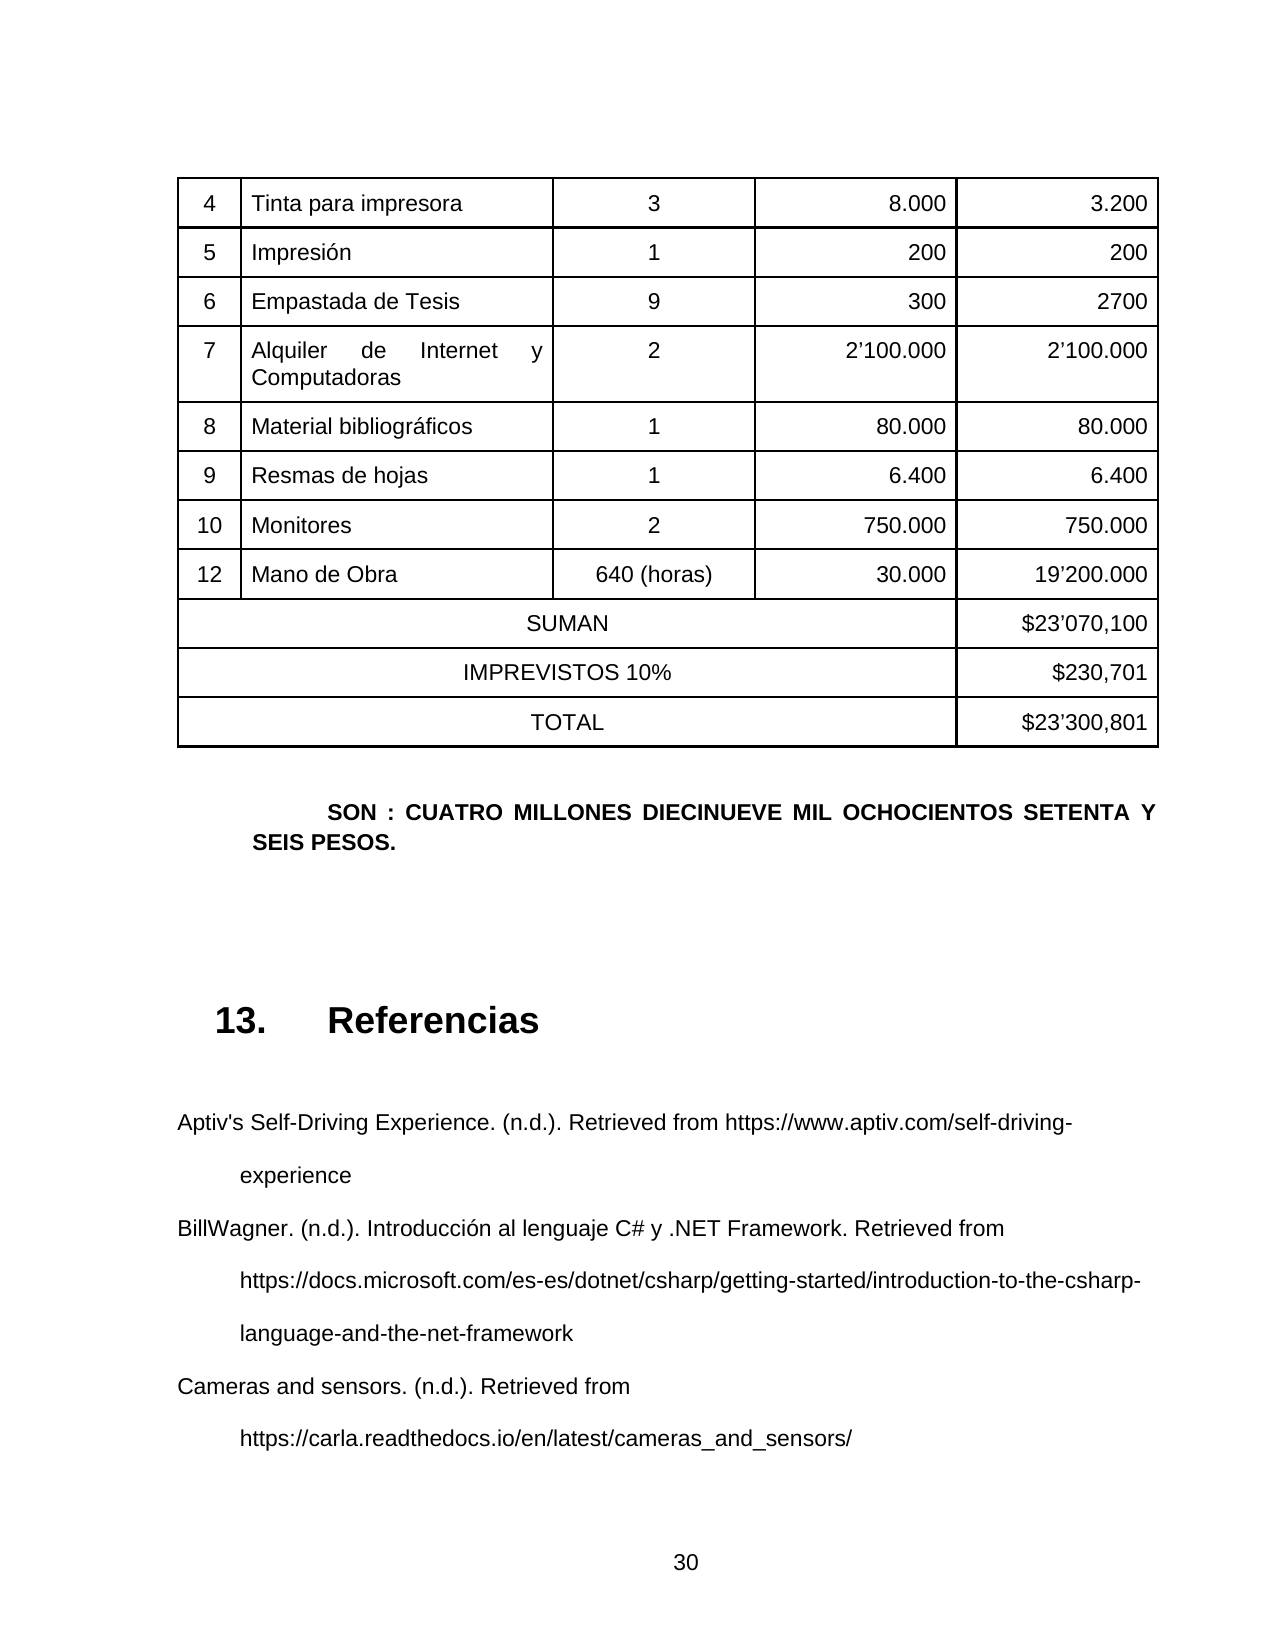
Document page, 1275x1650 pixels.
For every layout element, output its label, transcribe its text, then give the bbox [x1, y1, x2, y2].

table_cell 1 [554, 229, 754, 276]
table_cell 1 [554, 452, 754, 499]
table_cell 750.000 [756, 501, 955, 548]
table_cell 200 [756, 229, 955, 276]
table_cell 300 [756, 278, 955, 325]
table_cell 8.000 [756, 179, 955, 226]
table_cell 80.000 [756, 403, 955, 450]
text Aptiv's Self-Driving Experience. (n.d.). Retrieved from https://www.aptiv.com/self-driving-experience [177, 1109, 1157, 1188]
table_cell 30.000 [756, 550, 955, 598]
table_cell Material bibliográficos [242, 403, 552, 450]
table_cell 2 [554, 501, 754, 548]
table_cell 80.000 [958, 403, 1157, 450]
table_cell Empastada de Tesis [242, 278, 552, 325]
table_cell 2700 [958, 278, 1157, 325]
table_cell TOTAL [179, 698, 955, 745]
table_cell 4 [179, 179, 240, 226]
table_cell 3 [554, 179, 754, 226]
table_cell 640 (horas) [554, 550, 754, 598]
table_cell Mano de Obra [242, 550, 552, 598]
table_cell 1 [554, 403, 754, 450]
table_cell 9 [179, 452, 240, 499]
table_cell 200 [958, 229, 1157, 276]
table_cell Monitores [242, 501, 552, 548]
table_cell 6.400 [958, 452, 1157, 499]
text SON : CUATRO MILLONES DIECINUEVE MIL OCHOCIENTOS SETENTA Y SEIS PESOS. [252, 798, 1157, 855]
table_cell 6 [179, 278, 240, 325]
table_cell 10 [179, 501, 240, 548]
table_cell 750.000 [958, 501, 1157, 548]
subtitle Referencias [214, 998, 1157, 1042]
table_cell 8 [179, 403, 240, 450]
table_cell SUMAN [179, 600, 955, 647]
table_cell 2 [554, 327, 754, 401]
table_cell $23’070,100 [958, 600, 1157, 647]
table_cell Tinta para impresora [242, 179, 552, 226]
table_cell 12 [179, 550, 240, 598]
table_cell 2’100.000 [756, 327, 955, 401]
table_cell 7 [179, 327, 240, 401]
table_cell 6.400 [756, 452, 955, 499]
table_cell IMPREVISTOS 10% [179, 649, 955, 696]
table_cell 2’100.000 [958, 327, 1157, 401]
text Cameras and sensors. (n.d.). Retrieved from https://carla.readthedocs.io/en/latest/cameras_and_sensors/ [177, 1373, 1157, 1452]
table_cell $23’300,801 [958, 698, 1157, 745]
table_cell 5 [179, 229, 240, 276]
table_cell 3.200 [958, 179, 1157, 226]
table_cell Alquiler de Internet y Computadoras [242, 327, 552, 401]
table_cell $230,701 [958, 649, 1157, 696]
table_cell Resmas de hojas [242, 452, 552, 499]
table_cell Impresión [242, 229, 552, 276]
table_cell 9 [554, 278, 754, 325]
text BillWagner. (n.d.). Introducción al lenguaje C# y .NET Framework. Retrieved from https://docs.microsoft.com/es-es/dotnet/csharp/getting-started/introduction-to-the-csharp-language-and-the-net-framework [177, 1214, 1157, 1346]
table_cell 19’200.000 [958, 550, 1157, 598]
